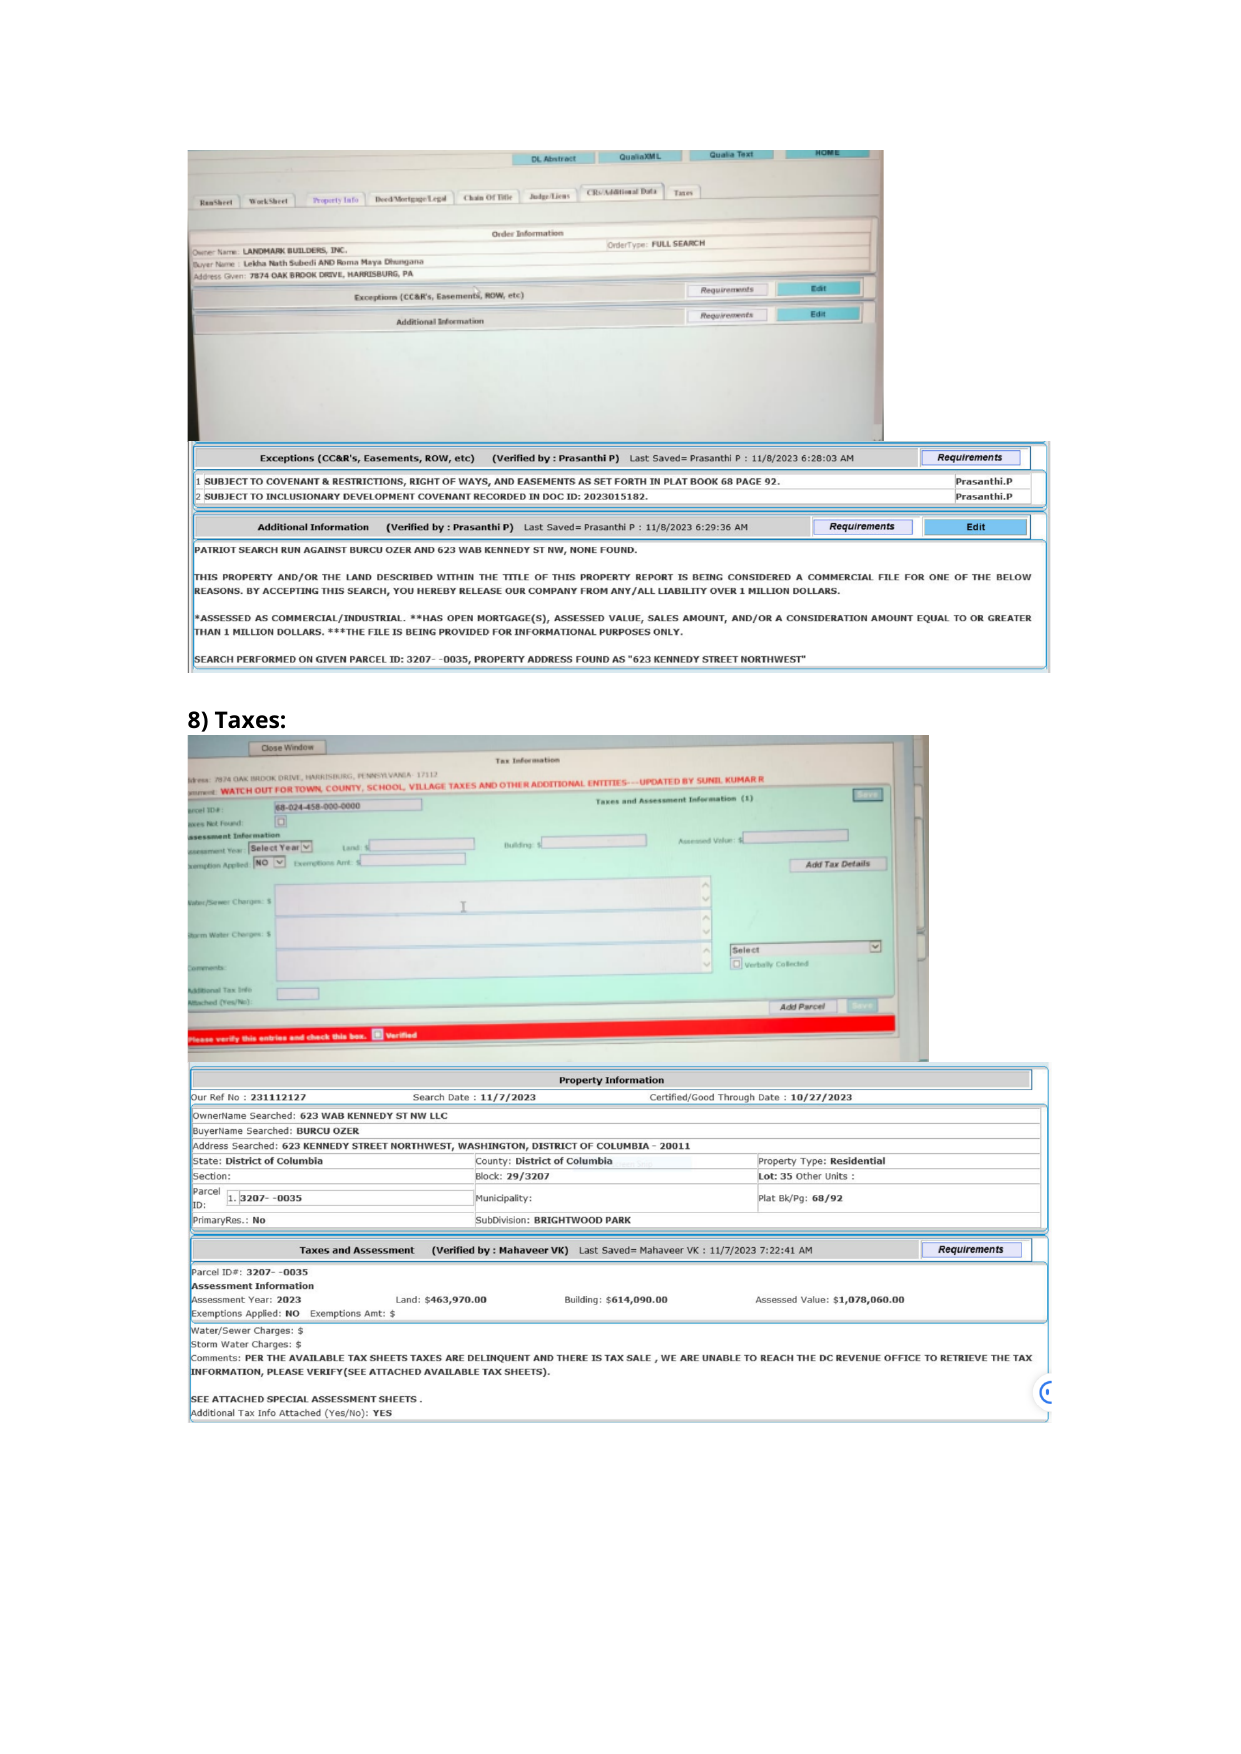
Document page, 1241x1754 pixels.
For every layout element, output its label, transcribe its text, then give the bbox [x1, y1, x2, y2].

picture [187, 150, 1051, 673]
picture [187, 735, 1052, 1423]
list Taxes: [187, 704, 1053, 735]
